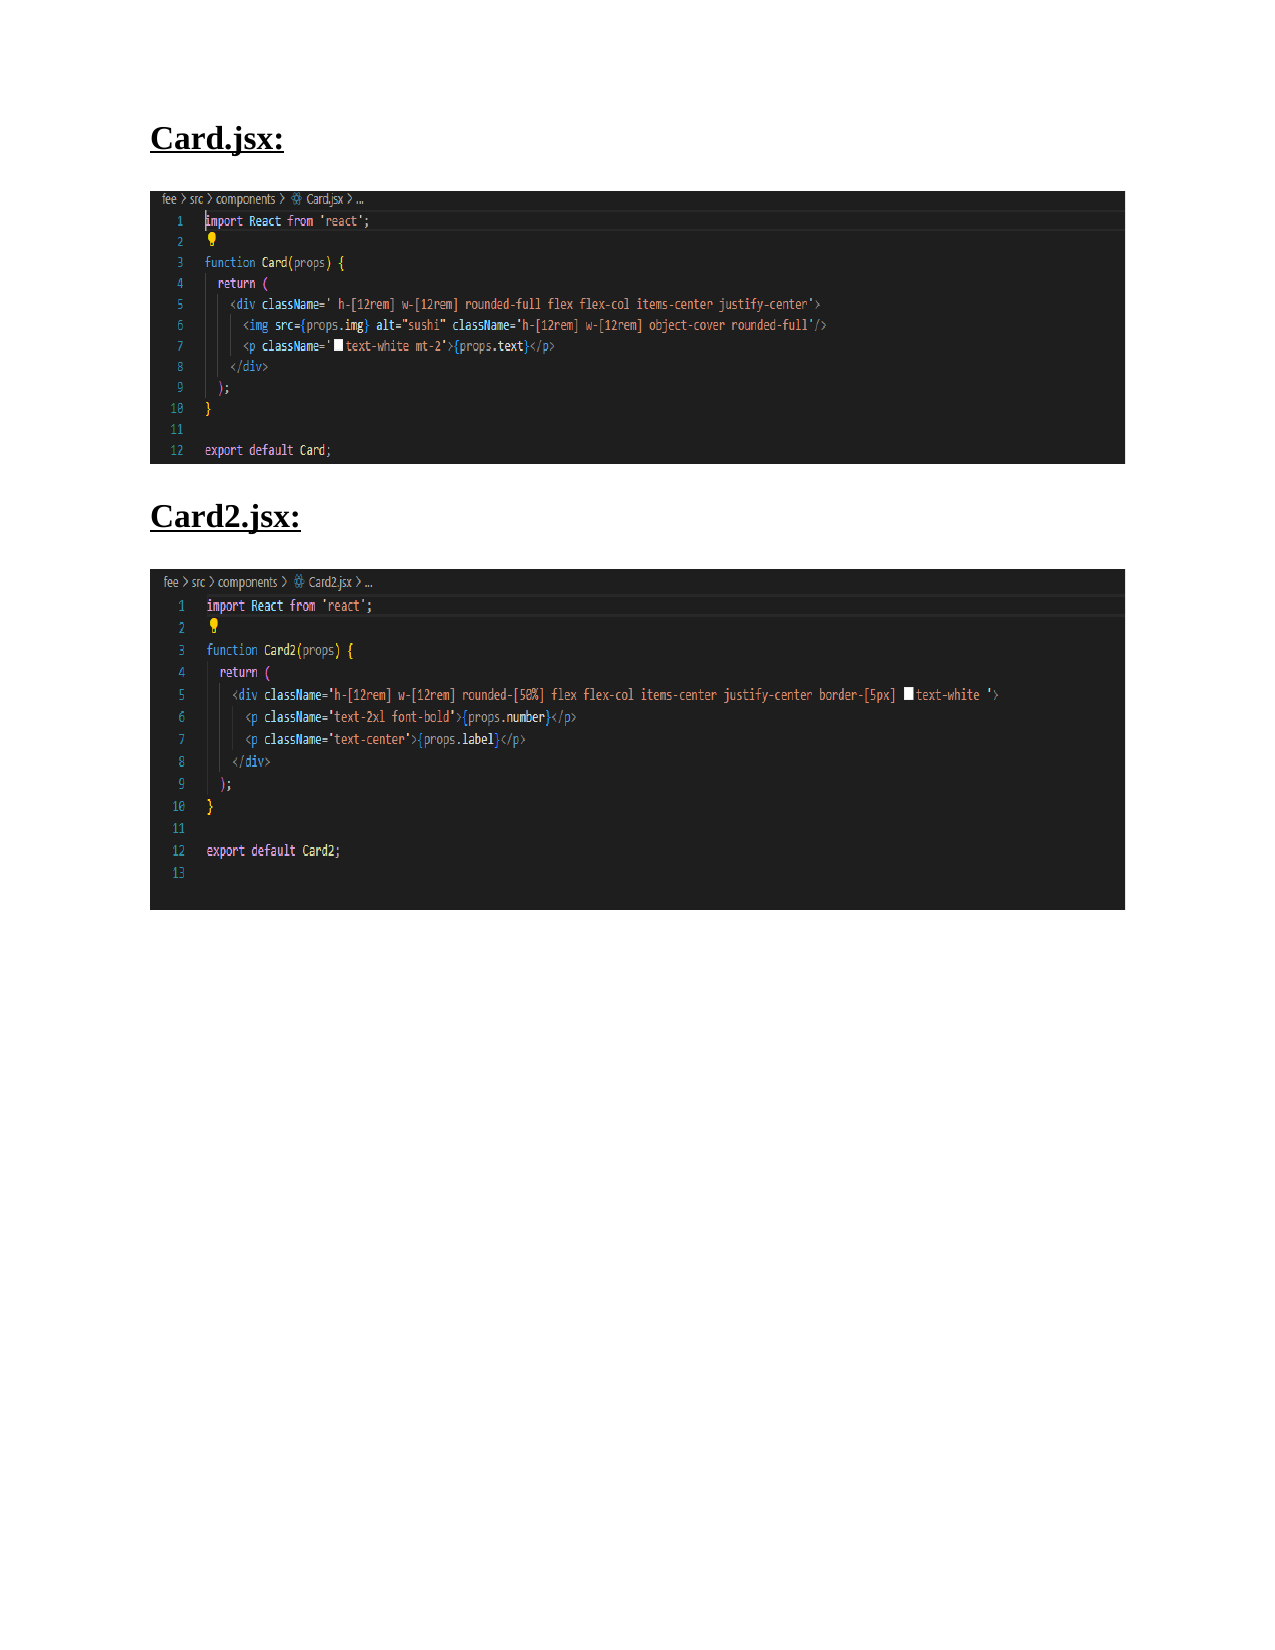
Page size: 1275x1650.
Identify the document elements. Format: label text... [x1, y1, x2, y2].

picture [150, 569, 1125, 910]
text Card.jsx: [150, 118, 1125, 157]
text Card2.jsx: [150, 496, 1125, 535]
picture [150, 191, 1125, 464]
